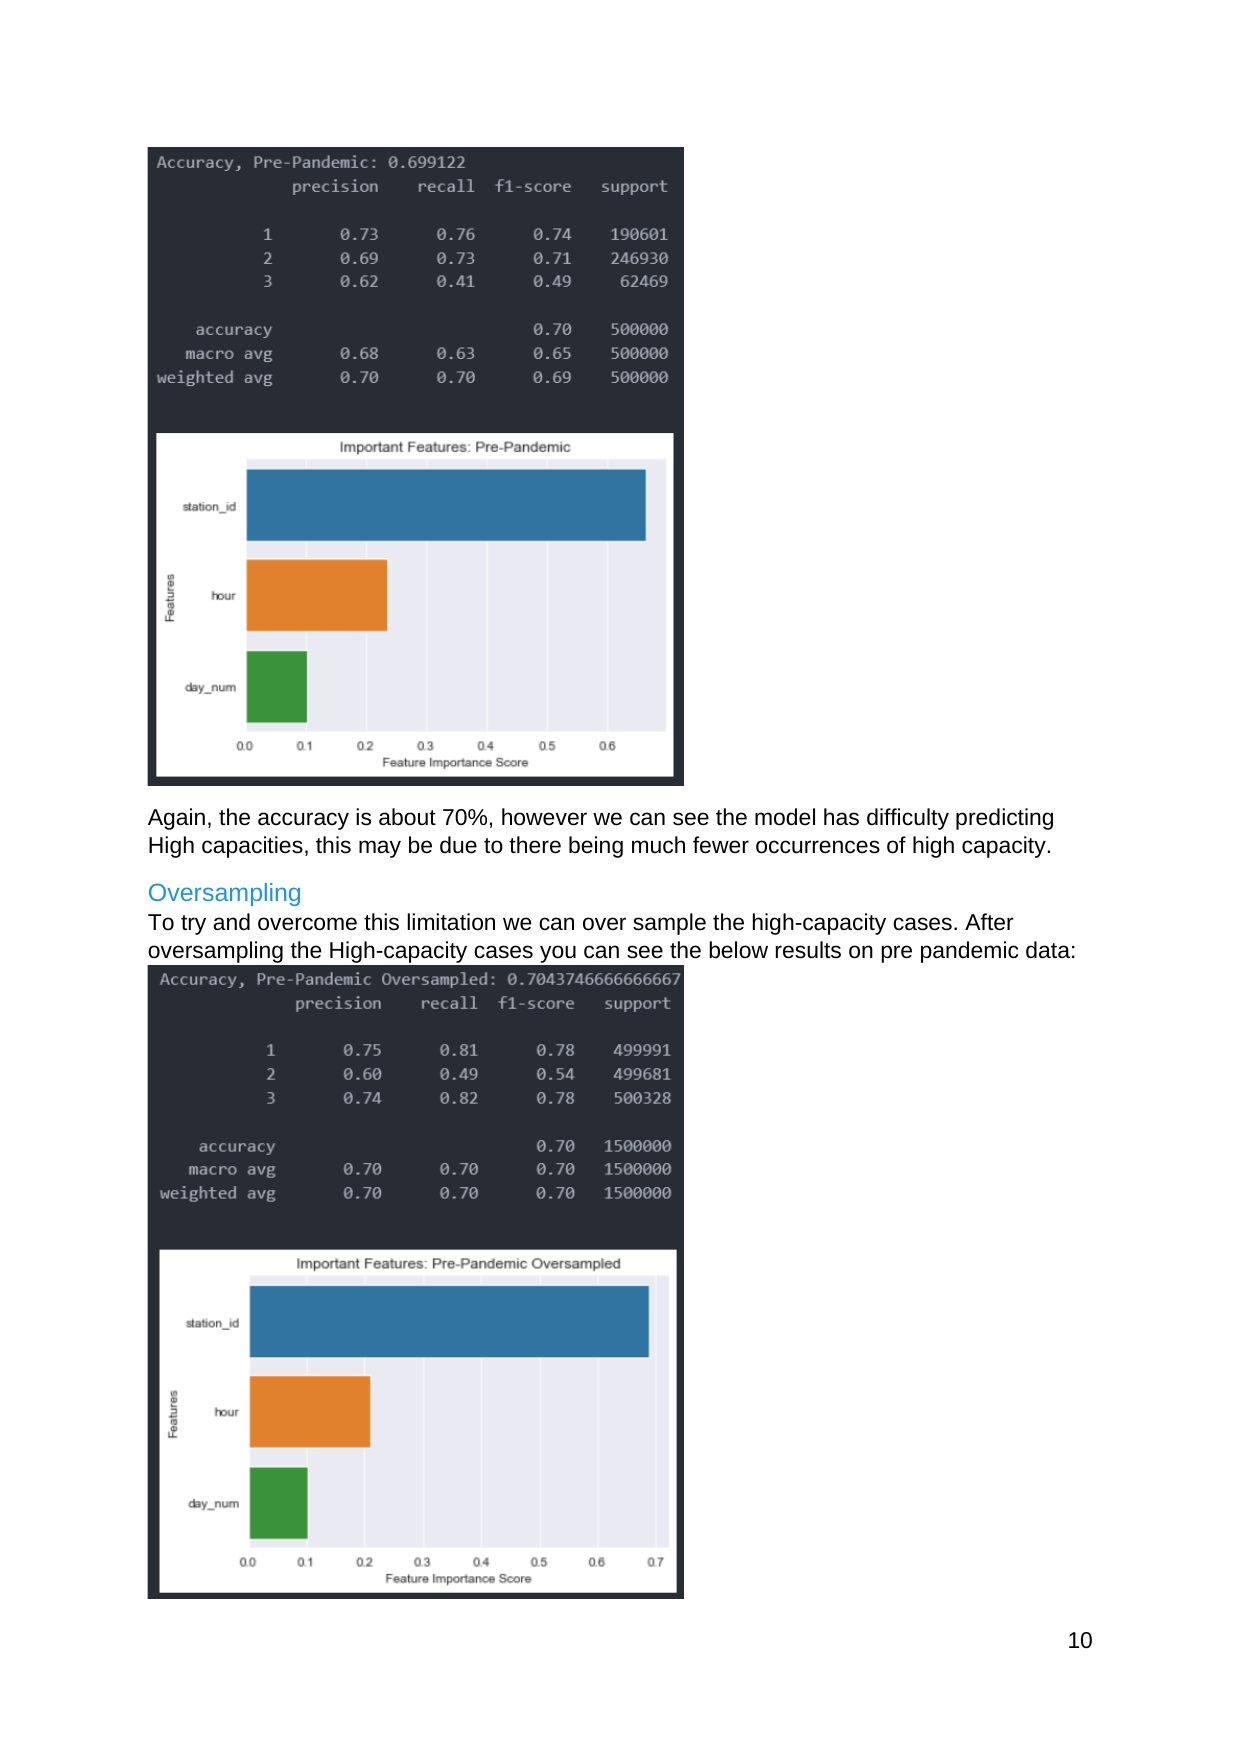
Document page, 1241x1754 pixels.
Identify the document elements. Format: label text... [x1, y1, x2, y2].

text Again, the accuracy is about 70%, however we can see the model has difficulty predicting High capacities, this may be due to there being much fewer occurrences of high capacity. [148, 804, 1093, 859]
picture [147, 147, 684, 786]
picture [147, 965, 684, 1599]
subtitle Oversampling [148, 877, 1093, 906]
